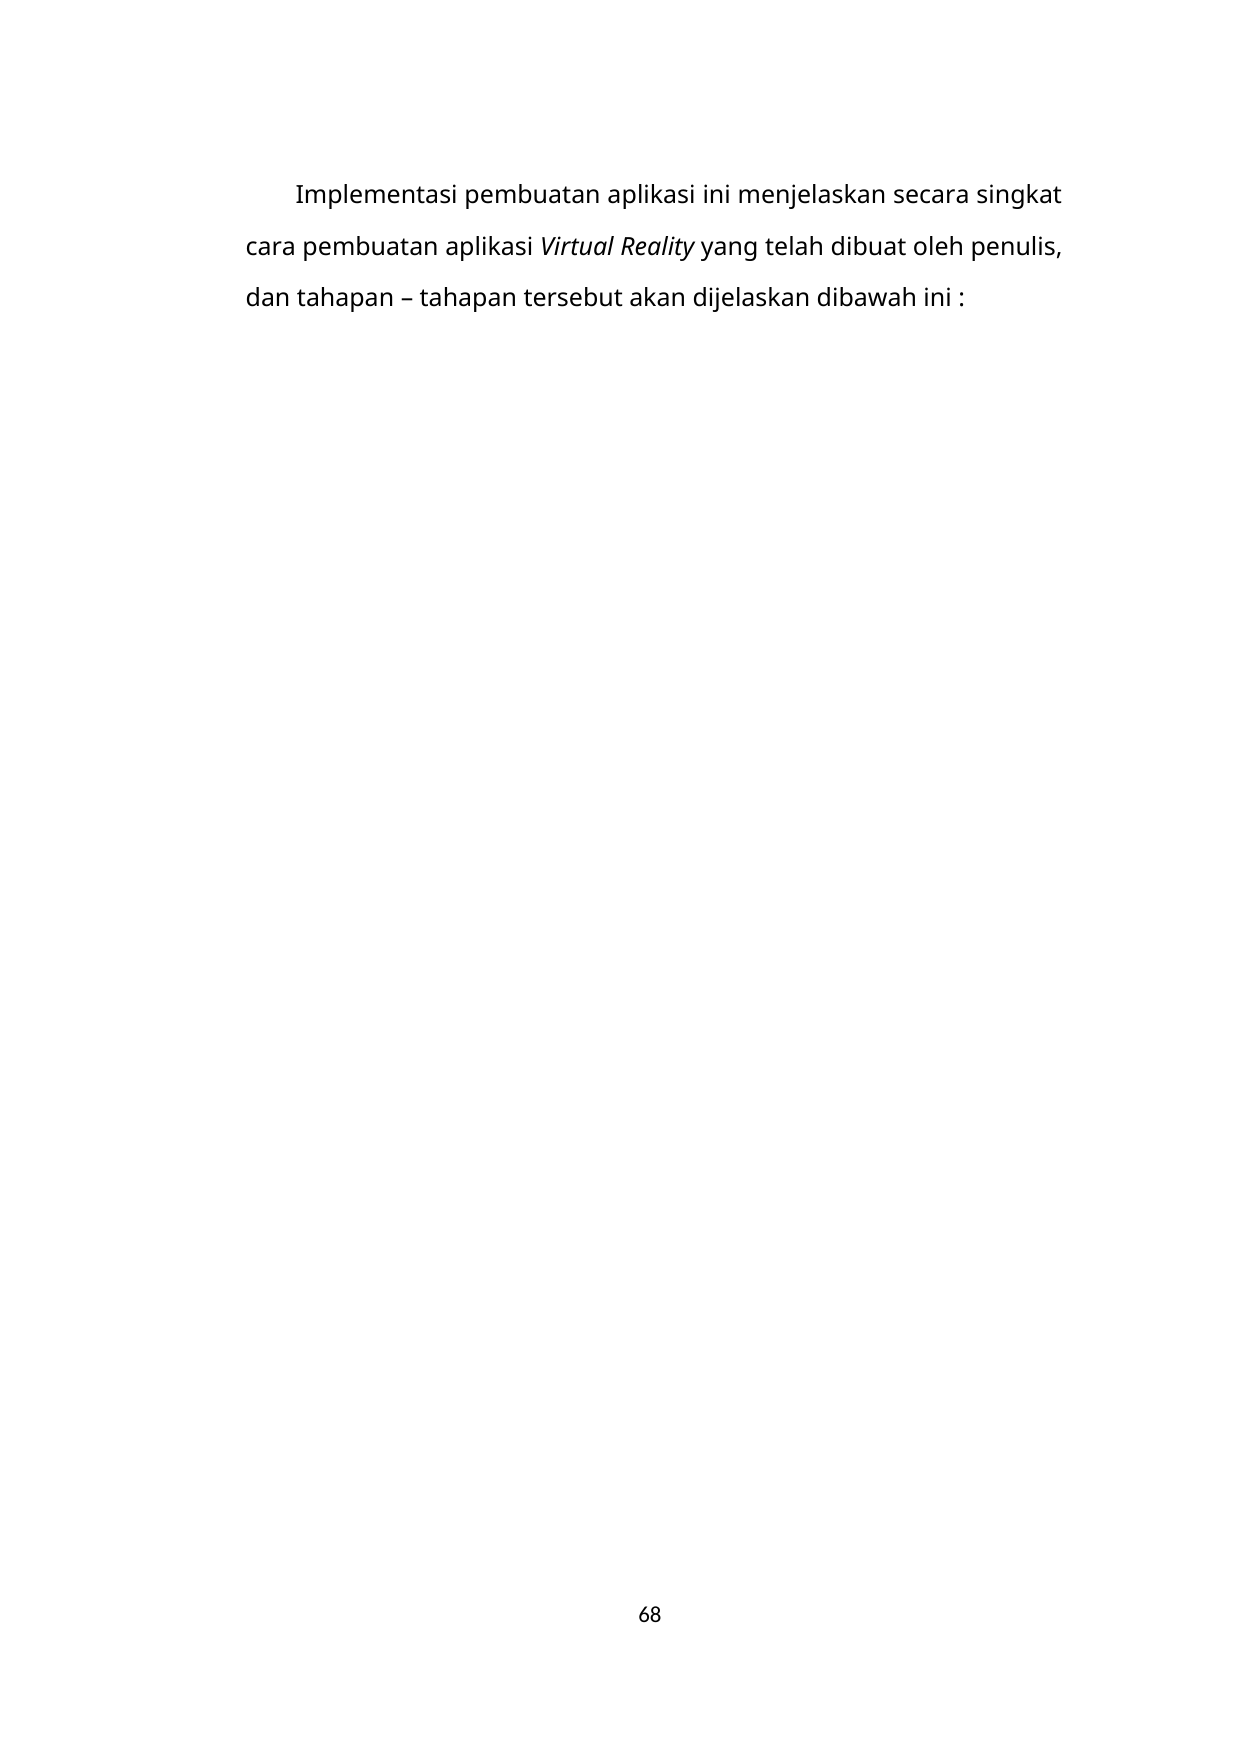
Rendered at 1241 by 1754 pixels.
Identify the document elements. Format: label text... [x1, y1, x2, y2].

text Implementasi pembuatan aplikasi ini menjelaskan secara singkat cara pembuatan aplikasi Virtual Reality yang telah dibuat oleh penulis, dan tahapan – tahapan tersebut akan dijelaskan dibawah ini : [245, 177, 1063, 313]
